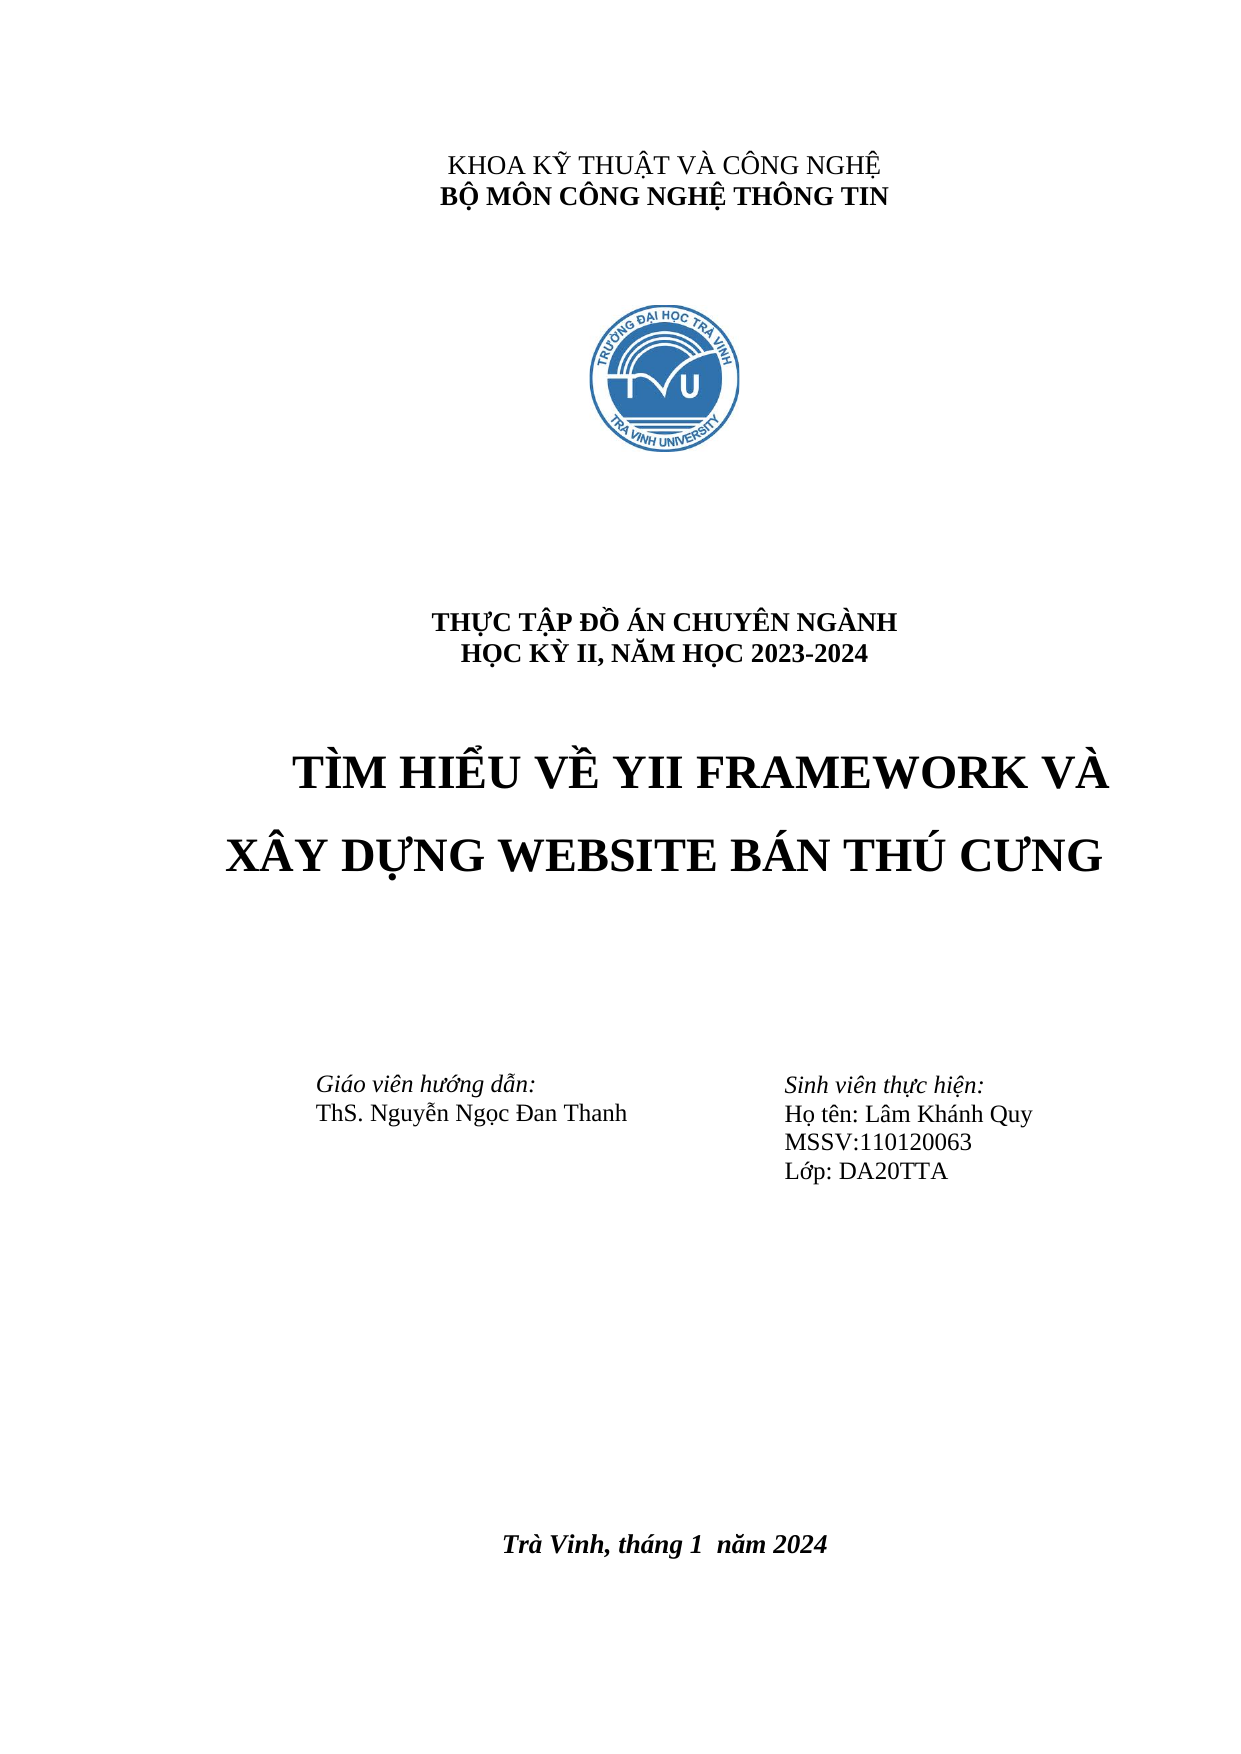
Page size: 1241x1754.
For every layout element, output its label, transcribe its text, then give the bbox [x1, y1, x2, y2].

text BỘ MÔN CÔNG NGHỆ THÔNG TIN [207, 180, 1122, 212]
text THỰC TẬP ĐỒ ÁN CHUYÊN NGÀNH [207, 606, 1122, 638]
text HỌC KỲ II, NĂM HỌC 2023-2024 [207, 638, 1122, 669]
text KHOA KỸ THUẬT VÀ CÔNG NGHỆ [207, 149, 1122, 180]
text Trà Vinh, tháng 1 năm 2024 [207, 1528, 1122, 1559]
picture [589, 305, 740, 452]
text TÌM HIỂU VỀ YII FRAMEWORK VÀ XÂY DỰNG WEBSITE BÁN THÚ CƯNG [207, 743, 1122, 881]
